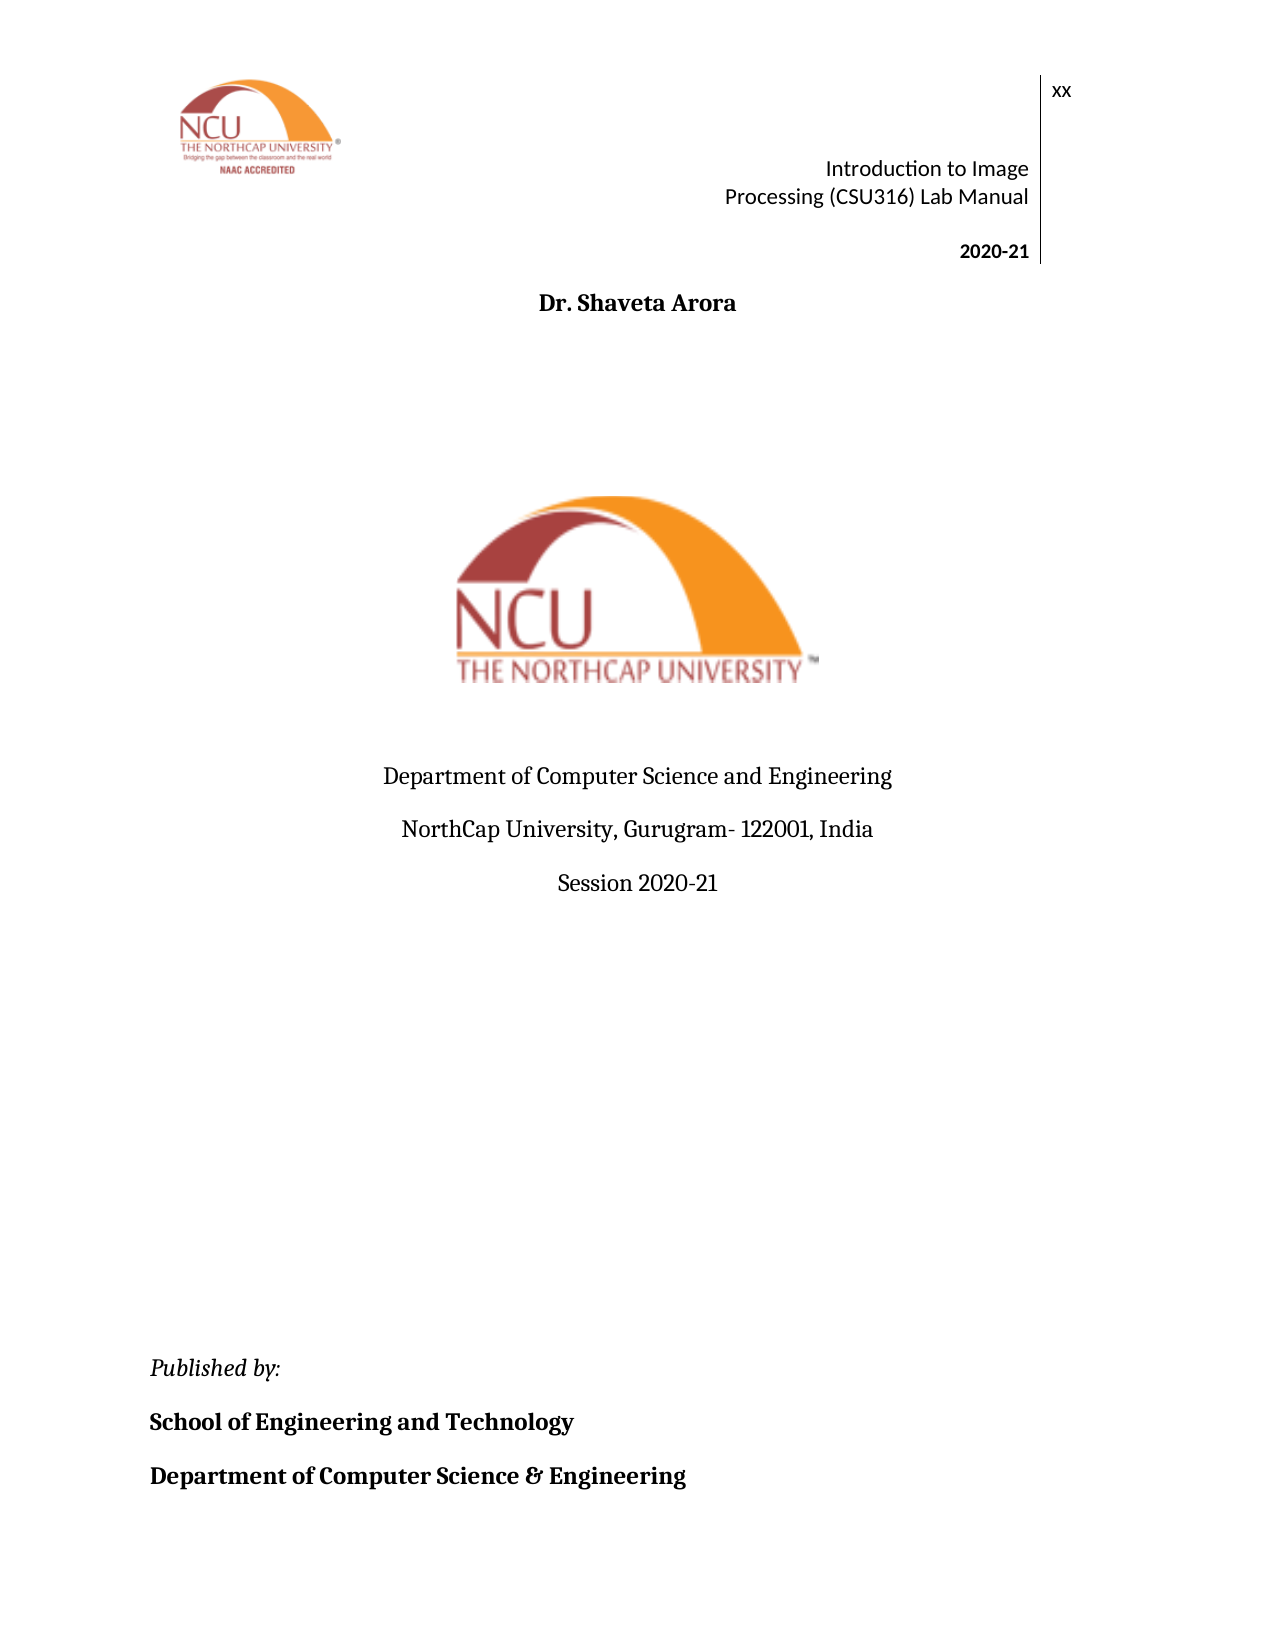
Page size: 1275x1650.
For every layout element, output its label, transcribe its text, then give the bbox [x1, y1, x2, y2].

text Session 2020-21 [150, 869, 1125, 898]
text Published by: [150, 1354, 1125, 1383]
text Dr. Shaveta Arora [150, 289, 1125, 318]
text School of Engineering and Technology [150, 1408, 1125, 1437]
text NorthCap University, Gurugram- 122001, India [150, 815, 1125, 844]
picture [177, 75, 342, 177]
text Department of Computer Science and Engineering [150, 762, 1125, 790]
text Department of Computer Science & Engineering [150, 1462, 1125, 1490]
picture [456, 496, 819, 683]
